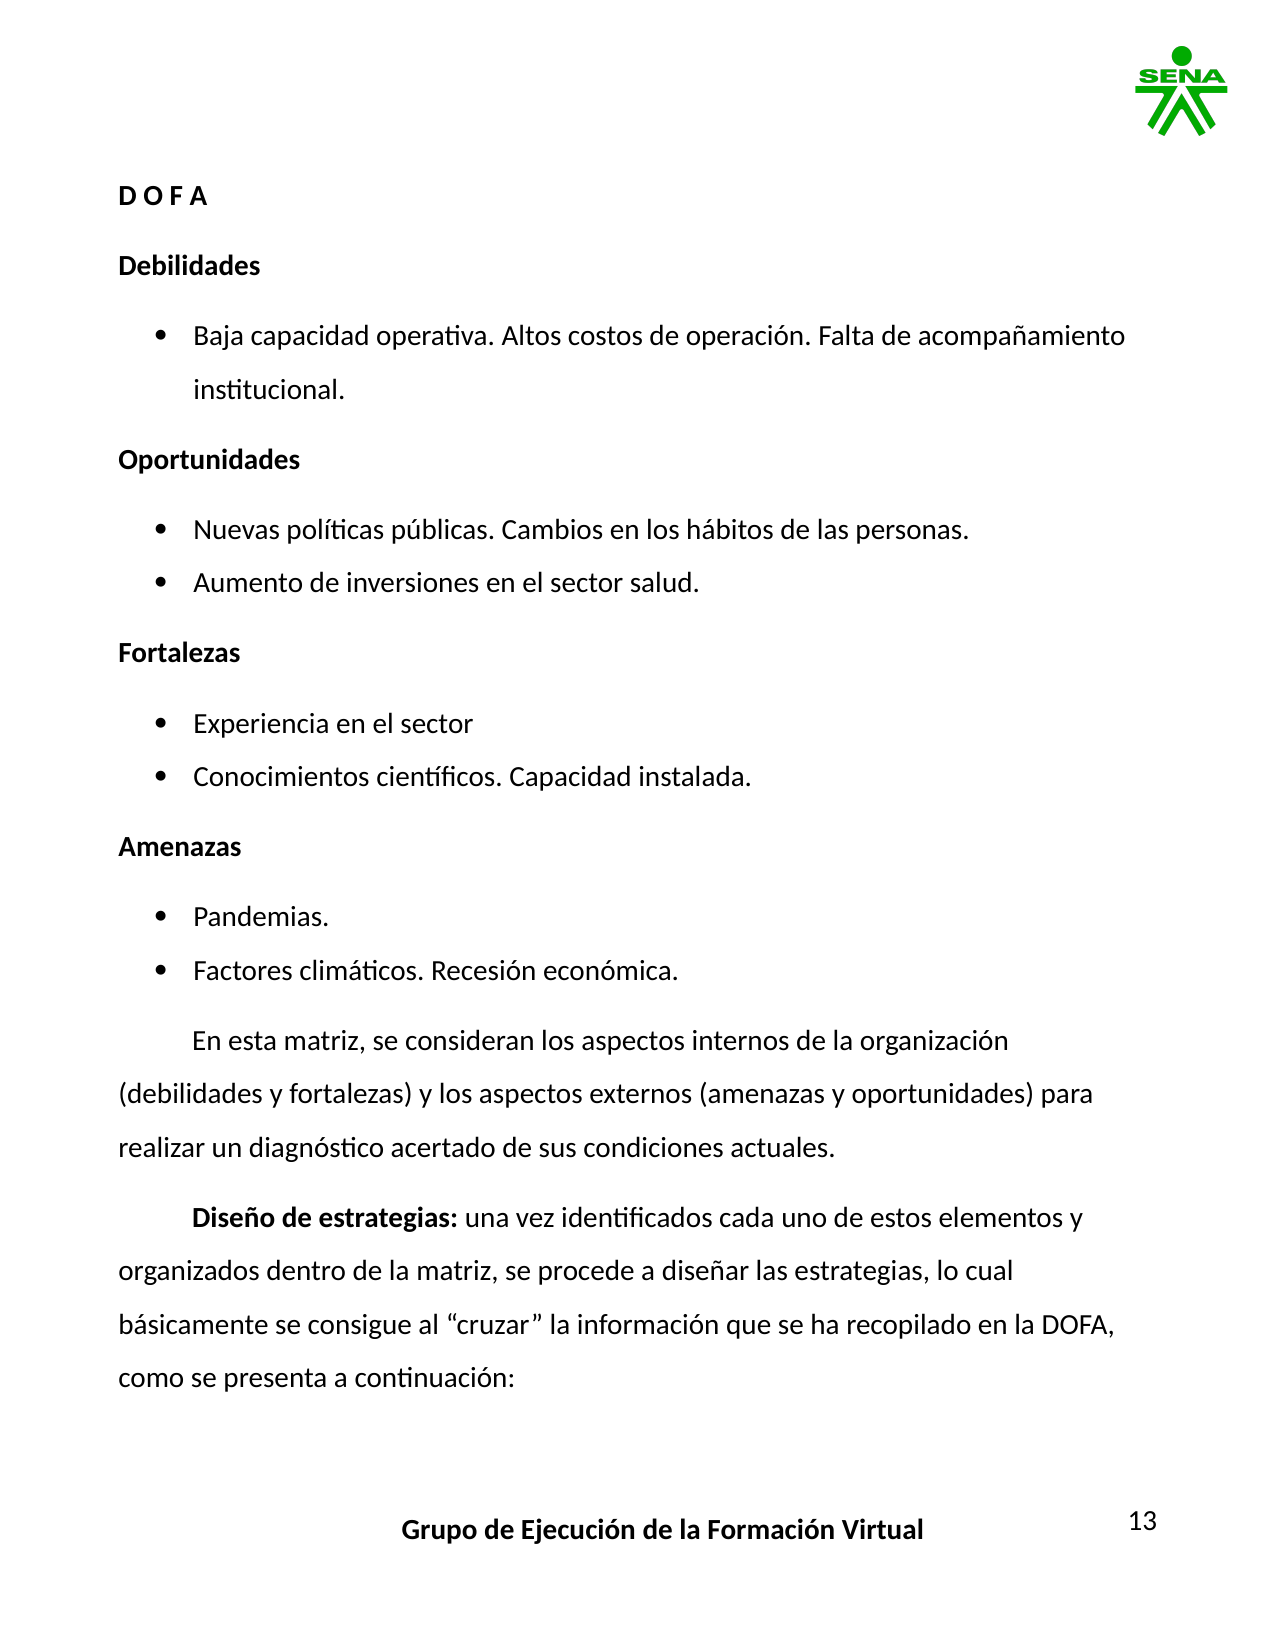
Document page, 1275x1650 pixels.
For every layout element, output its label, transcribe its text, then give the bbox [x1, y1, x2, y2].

list Nuevas políticas públicas. Cambios en los hábitos de las personas. [156, 511, 1157, 547]
text En esta matriz, se consideran los aspectos internos de la organización (debilidades y fortalezas) y los aspectos externos (amenazas y oportunidades) para realizar un diagnóstico acertado de sus condiciones actuales. [118, 1022, 1157, 1164]
list Experiencia en el sector [156, 705, 1157, 740]
text Diseño de estrategias: una vez identificados cada uno de estos elementos y organizados dentro de la matriz, se procede a diseñar las estrategias, lo cual básicamente se consigue al “cruzar” la información que se ha recopilado en la DOFA, como se presenta a continuación: [118, 1199, 1157, 1395]
text Fortalezas [118, 634, 1157, 670]
list Factores climáticos. Recesión económica. [156, 952, 1157, 987]
list Aumento de inversiones en el sector salud. [156, 564, 1157, 600]
text D O F A [118, 177, 1157, 213]
list Conocimientos científicos. Capacidad instalada. [156, 758, 1157, 794]
text Oportunidades [118, 441, 1157, 477]
list Baja capacidad operativa. Altos costos de operación. Falta de acompañamiento institucional. [156, 317, 1157, 406]
text Amenazas [118, 828, 1157, 864]
picture [1135, 46, 1228, 136]
list Pandemias. [156, 898, 1157, 934]
text Debilidades [118, 247, 1157, 283]
